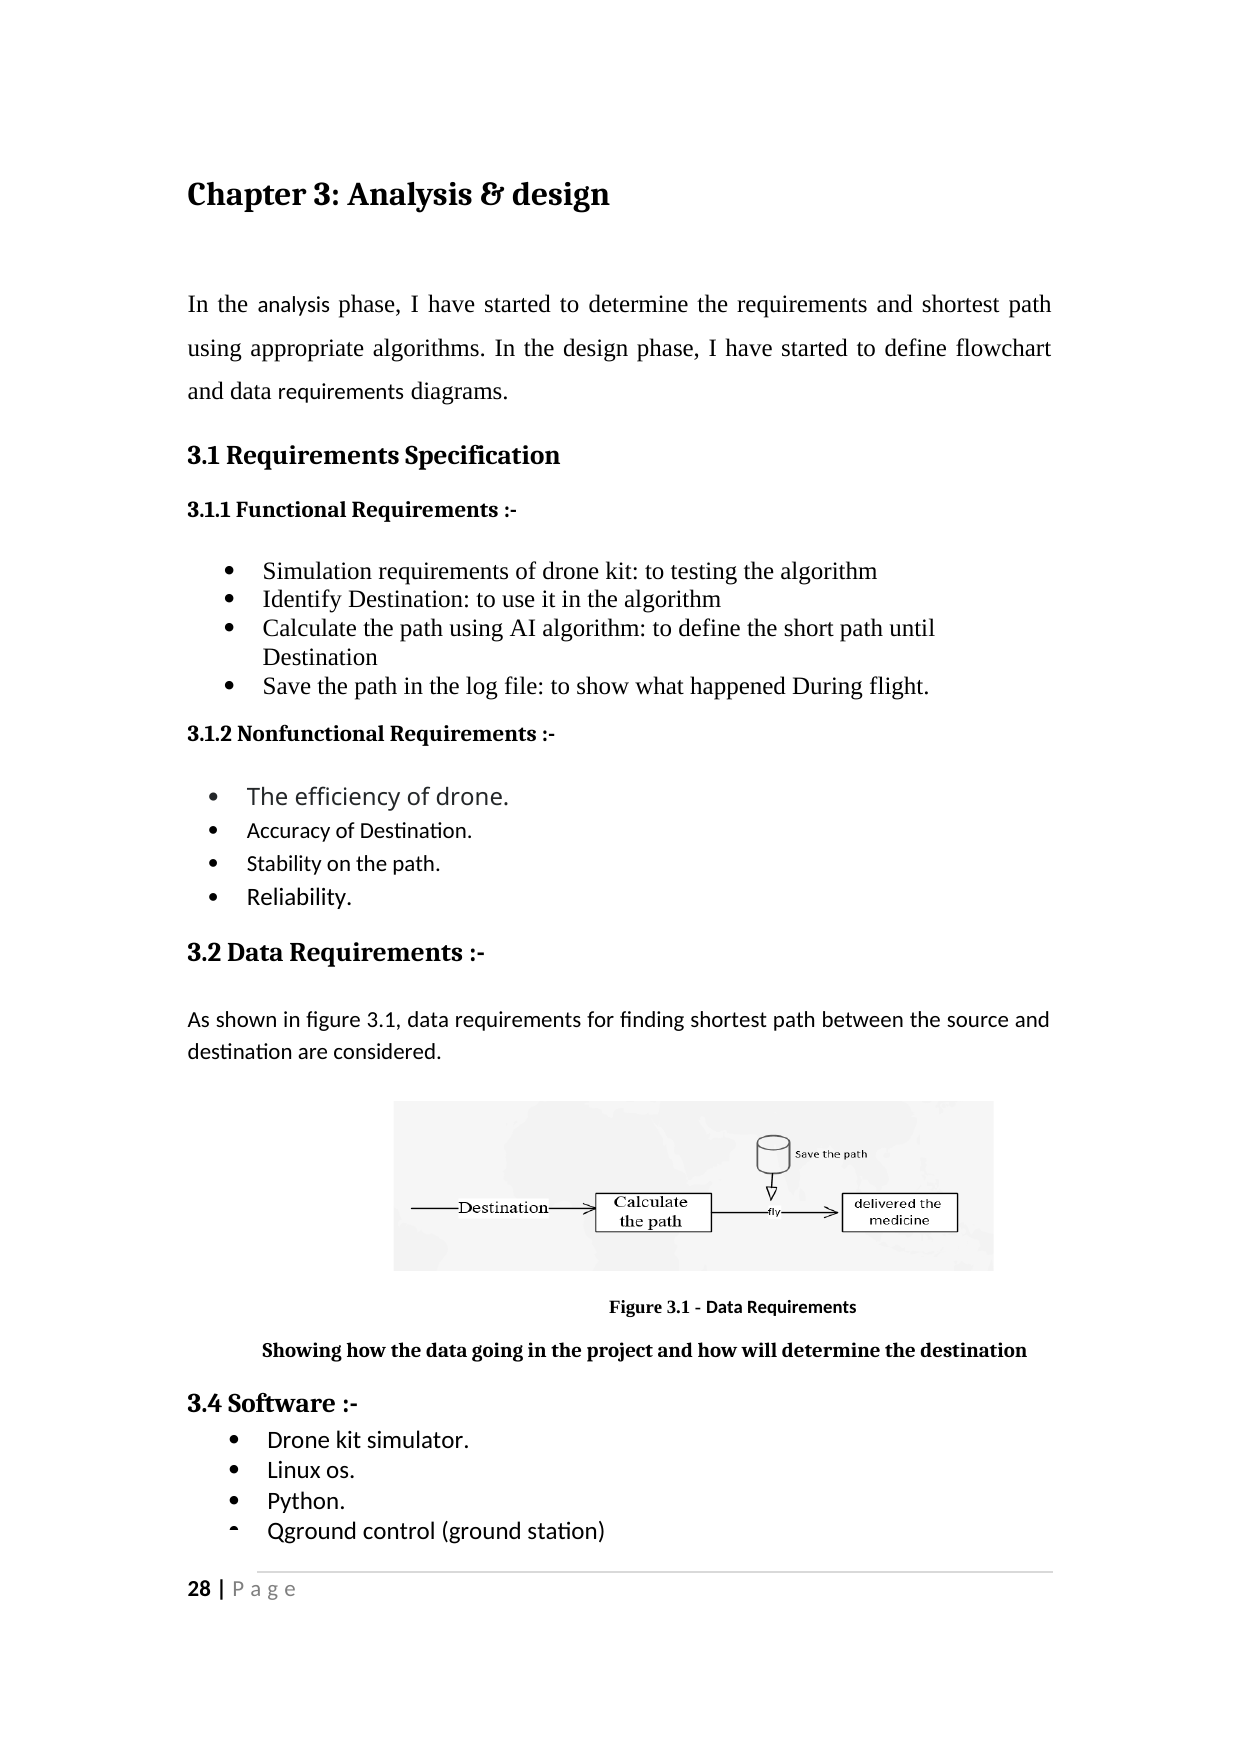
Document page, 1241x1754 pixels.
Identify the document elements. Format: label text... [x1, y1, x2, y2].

list Linux os. [229, 1454, 1053, 1485]
subtitle 3.1 Requirements Specification [187, 440, 1053, 471]
list Identify Destination: to use it in the algorithm [225, 584, 1053, 613]
subtitle 3.2 Data Requirements :- [187, 937, 1053, 968]
list Simulation requirements of drone kit: to testing the algorithm [225, 556, 1053, 584]
list Drone kit simulator. [229, 1424, 1053, 1454]
list Python. [229, 1485, 1053, 1516]
list Reliability. [209, 881, 1053, 912]
list Accuracy of Destination. [209, 817, 1053, 845]
subtitle 3.4 Software :- [187, 1388, 1053, 1419]
subtitle Showing how the data going in the project and how will determine the destination [187, 1339, 1053, 1363]
subtitle 3.1.1 Functional Requirements :- [187, 497, 1053, 523]
subtitle 3.1.2 Nonfunctional Requirements :- [187, 720, 1053, 747]
list Calculate the path using AI algorithm: to define the short path until Destination [225, 613, 1053, 671]
list Stability on the path. [209, 849, 1053, 877]
list As shown in figure 3.1, data requirements for finding shortest path between the source and destination are considered. [187, 1005, 1053, 1065]
text In the analysis phase, I have started to determine the requirements and shortest path using appropriate algorithms. In the design phase, I have started to define flowchart and data requirements diagrams. [187, 289, 1053, 405]
text Figure 3.1 - Data Requirements [187, 1295, 1053, 1318]
subtitle Chapter 3: Analysis & design [187, 175, 1053, 213]
list The efficiency of drone. [209, 779, 1053, 812]
picture [393, 1101, 994, 1271]
list Qground control (ground station) [229, 1516, 1053, 1546]
list Save the path in the log file: to show what happened During flight. [225, 671, 1053, 699]
